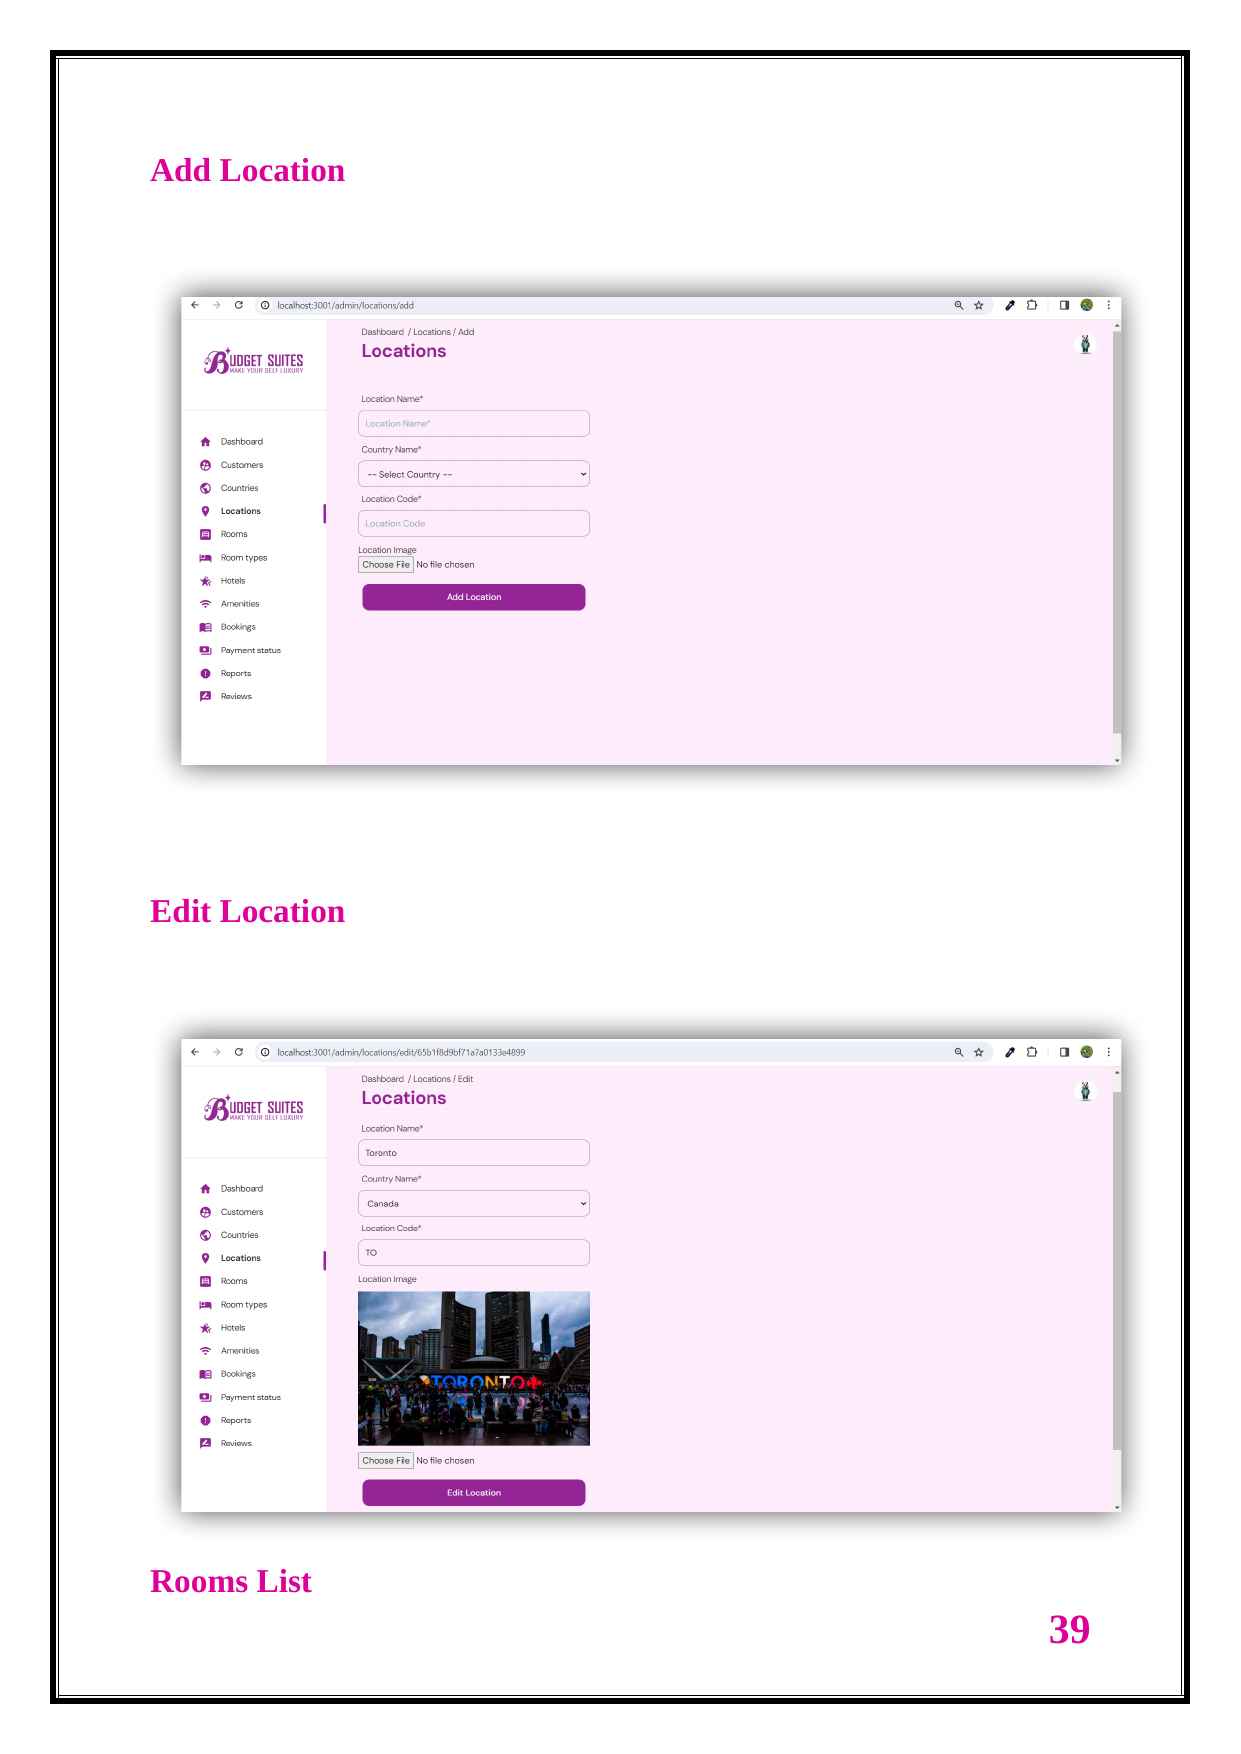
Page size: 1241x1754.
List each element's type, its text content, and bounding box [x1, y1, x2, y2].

picture [181, 1039, 1122, 1512]
picture [181, 297, 1122, 765]
text Rooms List [150, 1561, 1090, 1599]
text Add Location [150, 150, 1090, 188]
text Edit Location [150, 892, 1090, 930]
